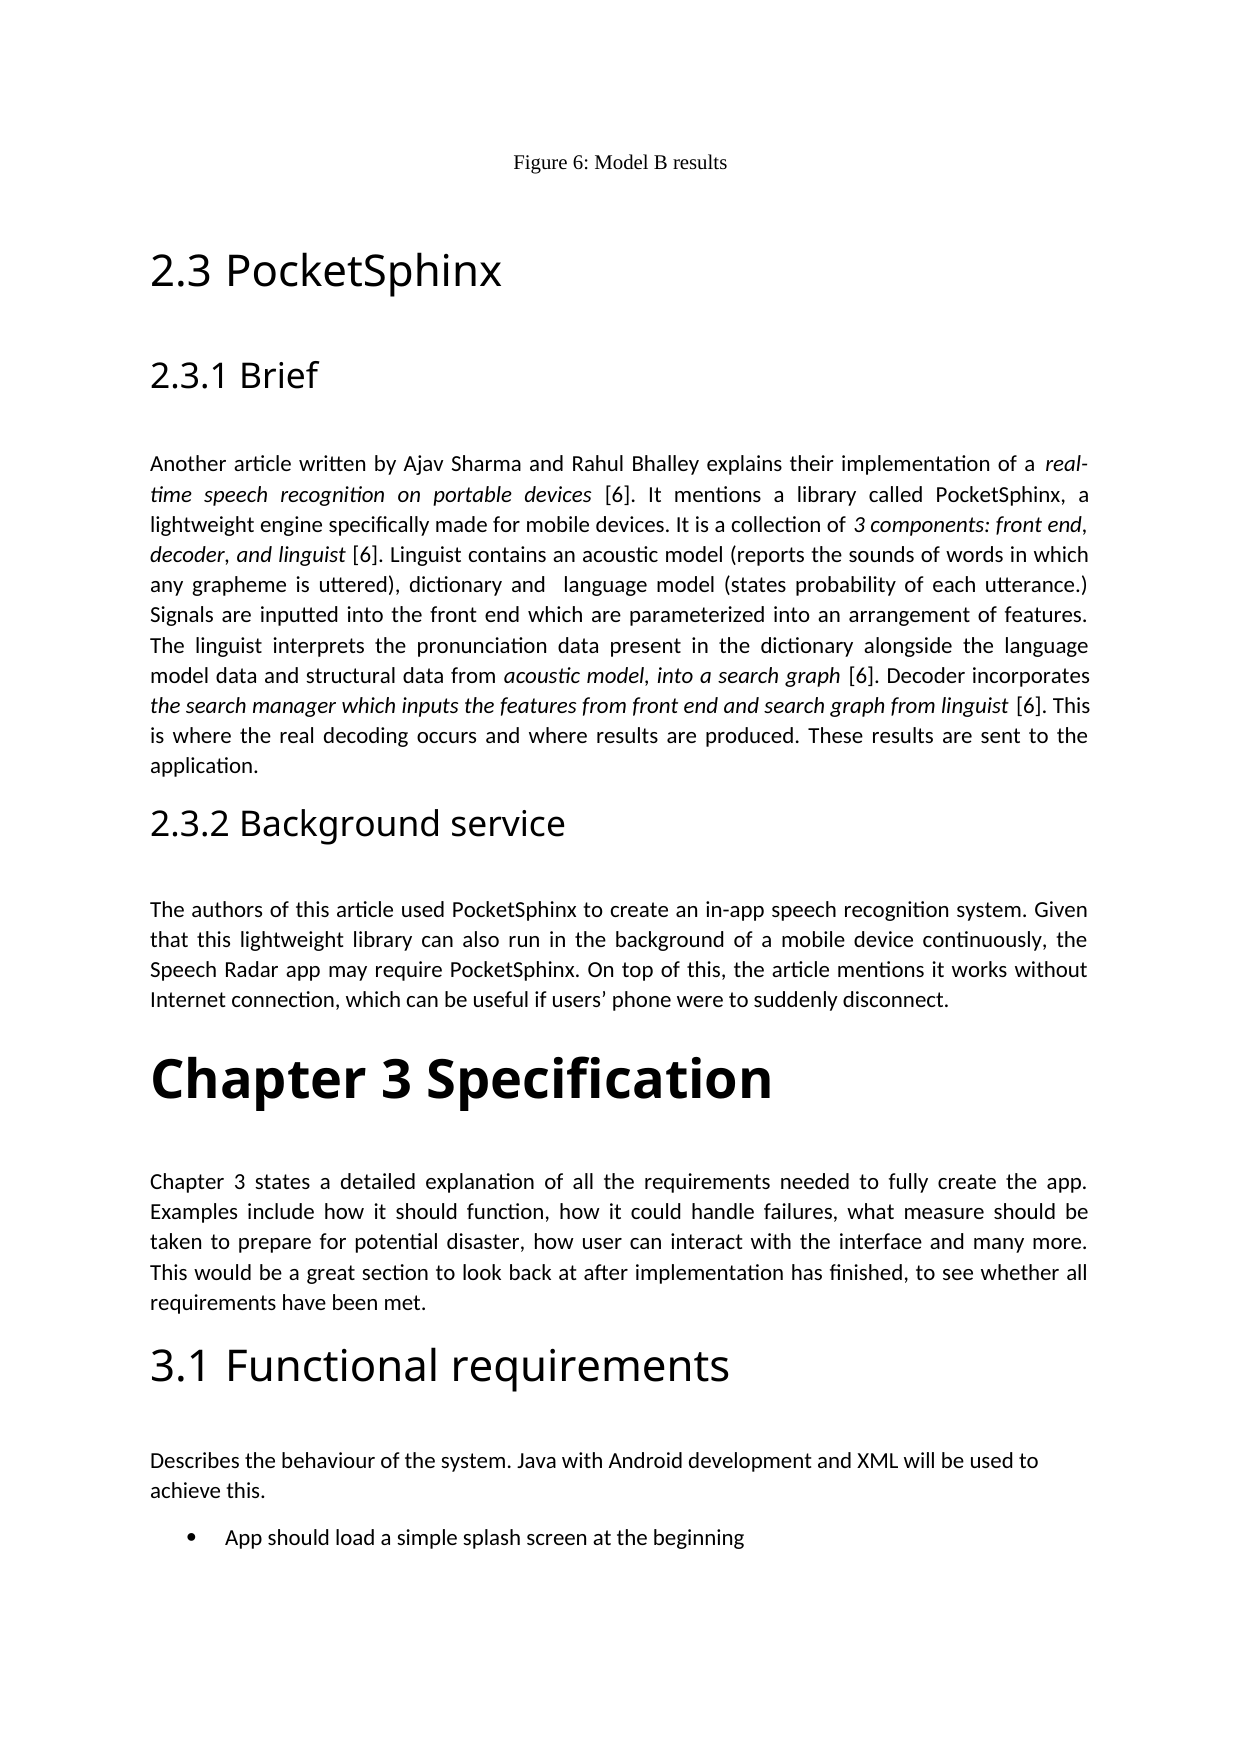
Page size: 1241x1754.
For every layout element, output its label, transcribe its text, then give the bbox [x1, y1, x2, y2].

text The authors of this article used PocketSphinx to create an in-app speech recognition system. Given that this lightweight library can also run in the background of a mobile device continuously, the Speech Radar app may require PocketSphinx. On top of this, the article mentions it works without Internet connection, which can be useful if users’ phone were to suddenly disconnect. [150, 895, 1090, 1013]
list App should load a simple splash screen at the beginning [187, 1523, 1090, 1551]
text Another article written by Ajav Sharma and Rahul Bhalley explains their implementation of a real-time speech recognition on portable devices [6]. It mentions a library called PocketSphinx, a lightweight engine specifically made for mobile devices. It is a collection of 3 components: front end, decoder, and linguist [6]. Linguist contains an acoustic model (reports the sounds of words in which any grapheme is uttered), dictionary and language model (states probability of each utterance.) Signals are inputted into the front end which are parameterized into an arrangement of features. The linguist interprets the pronunciation data present in the dictionary alongside the language model data and structural data from acoustic model, into a search graph [6]. Decoder incorporates the search manager which inputs the features from front end and search graph from linguist [6]. This is where the real decoding occurs and where results are produced. These results are sent to the application. [150, 449, 1090, 780]
list Model B results [150, 150, 1090, 174]
subtitle Specification [150, 1041, 1090, 1114]
subtitle Functional requirements [150, 1335, 1090, 1394]
text Chapter 3 states a detailed explanation of all the requirements needed to fully create the app. Examples include how it should function, how it could handle failures, what measure should be taken to prepare for potential disaster, how user can interact with the interface and many more. This would be a great section to look back at after implementation has finished, to see whether all requirements have been met. [150, 1167, 1090, 1316]
subtitle PocketSphinx [150, 239, 1090, 299]
subtitle Background service [150, 798, 1090, 847]
subtitle Brief [150, 351, 1090, 399]
text Describes the behaviour of the system. Java with Android development and XML will be used to achieve this. [150, 1446, 1090, 1504]
